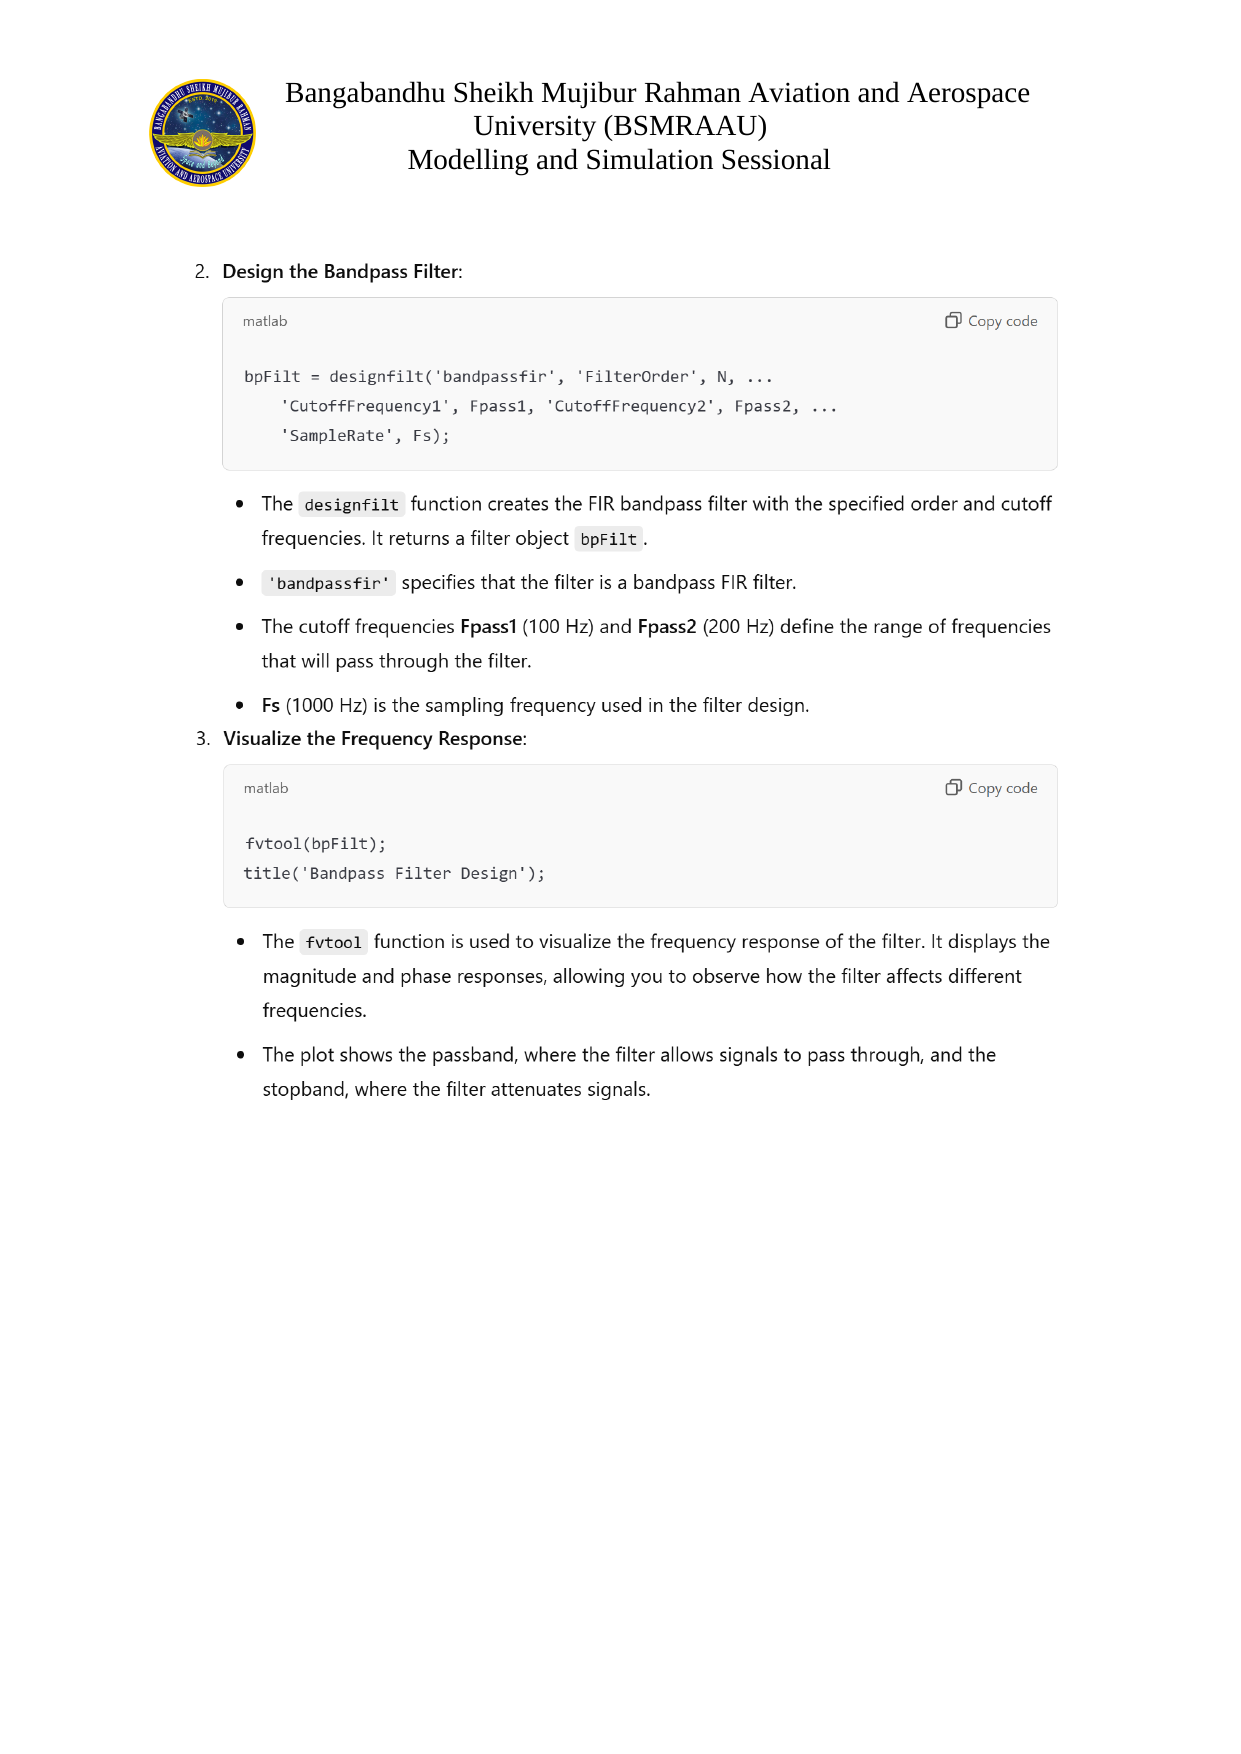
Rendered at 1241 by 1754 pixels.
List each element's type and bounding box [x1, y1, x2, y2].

picture [149, 79, 256, 187]
picture [150, 257, 1091, 1122]
